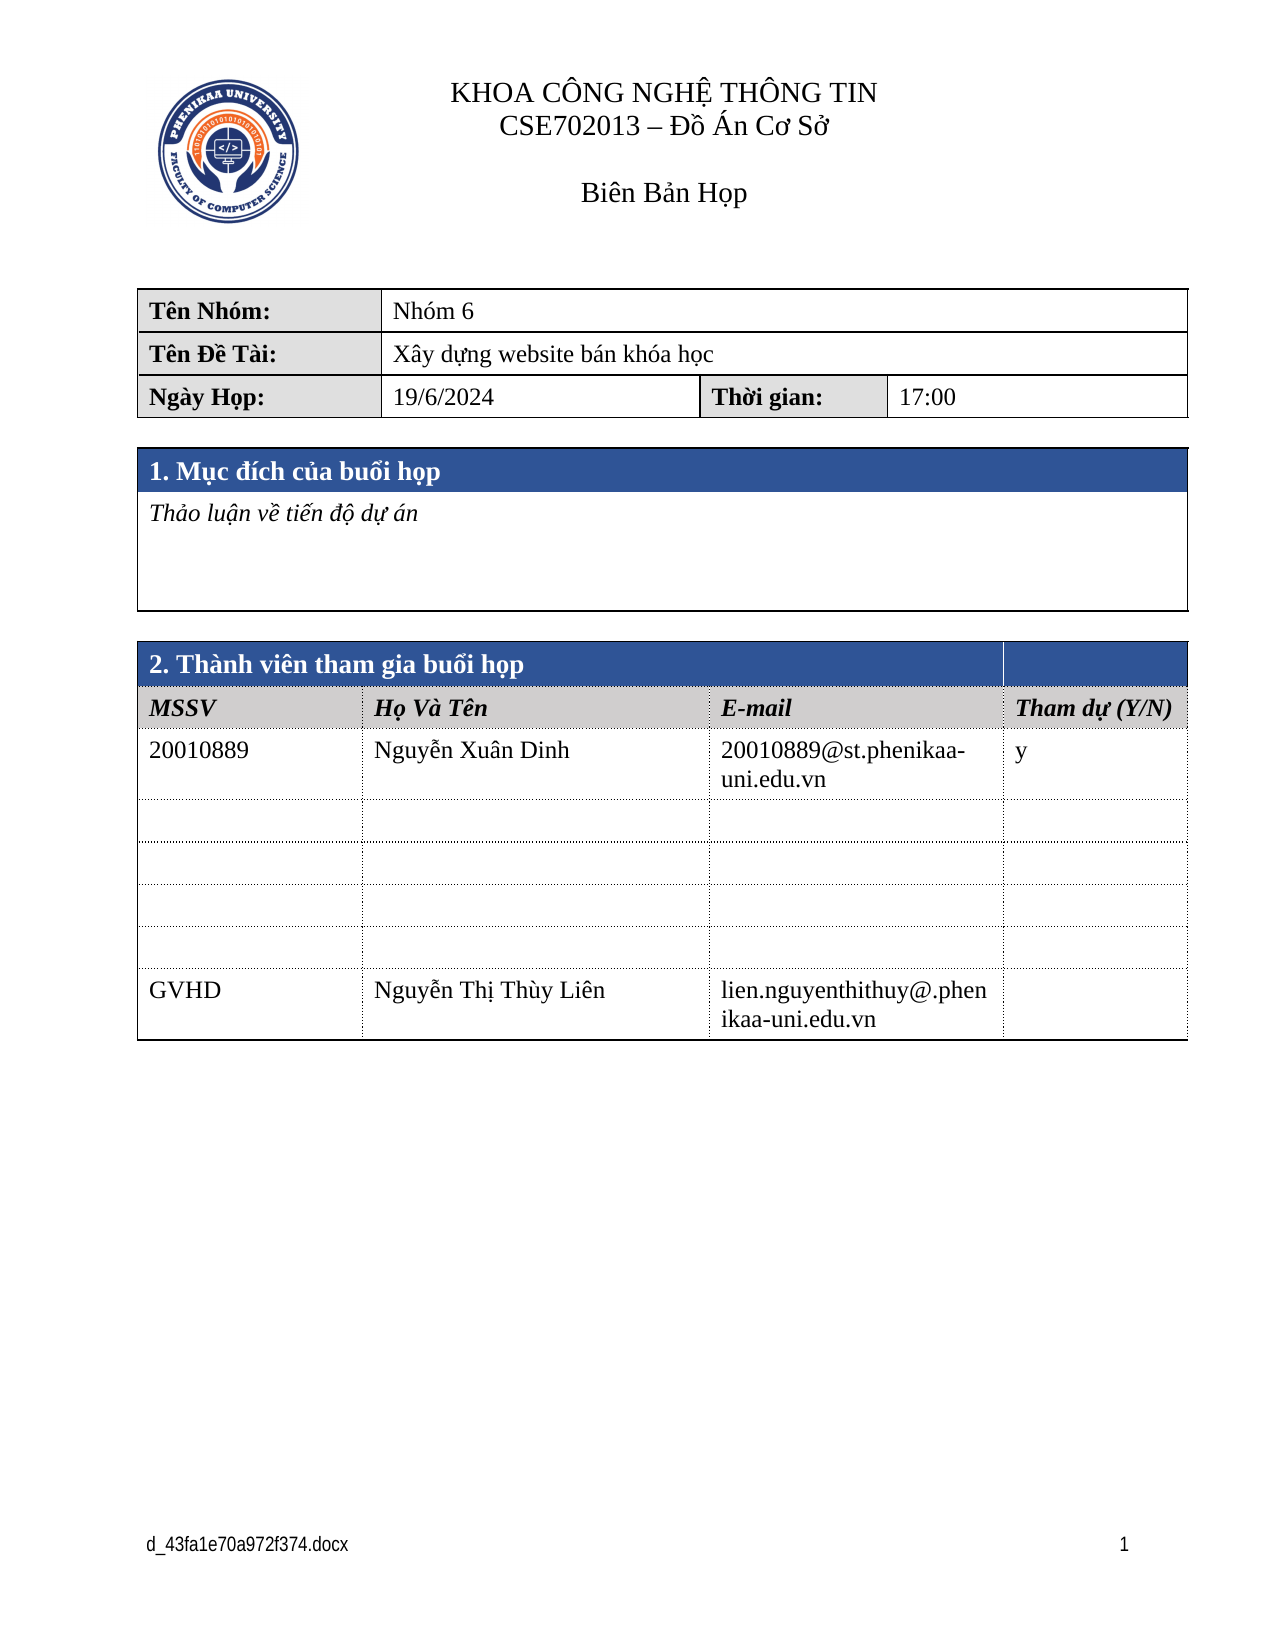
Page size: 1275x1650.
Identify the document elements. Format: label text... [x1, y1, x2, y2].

table_cell Tên Đề Tài: [138, 332, 381, 374]
table_cell Ngày Họp: [138, 375, 381, 417]
table_cell Xây dựng website bán khóa học [382, 333, 1187, 374]
table_cell y [1004, 728, 1188, 799]
table_cell Nguyễn Thị Thùy Liên [363, 968, 709, 1039]
table_cell [710, 799, 1003, 841]
table_cell MSSV [138, 686, 363, 728]
table_cell [1004, 841, 1188, 884]
table_cell [1004, 926, 1188, 968]
table_cell 19/6/2024 [382, 376, 699, 417]
table_header 2. Thành viên tham gia buổi họp [138, 642, 1003, 686]
table_cell [710, 926, 1003, 968]
table_cell [363, 841, 709, 884]
table_cell [1004, 968, 1188, 1039]
table_cell 20010889@st.phenikaa-uni.edu.vn [710, 728, 1003, 799]
picture [146, 75, 309, 227]
table_header Tên Nhóm: [138, 290, 381, 331]
table_cell Thời gian: [701, 376, 887, 417]
table_cell GVHD [138, 968, 363, 1039]
table_cell lien.nguyenthithuy@.phenikaa-uni.edu.vn [710, 968, 1003, 1039]
table_header [1004, 642, 1187, 686]
table_cell [138, 926, 363, 968]
table_header 1. Mục đích của buổi họp [138, 449, 1187, 492]
table_cell [138, 799, 363, 841]
table_cell Thảo luận về tiến độ dự án [138, 492, 1187, 610]
table_cell [710, 841, 1003, 884]
table_cell [138, 841, 363, 884]
table_cell Họ Và Tên [363, 686, 709, 728]
table_cell [1004, 799, 1188, 841]
table_cell [710, 884, 1003, 926]
table_cell [363, 926, 709, 968]
table_cell 20010889 [138, 728, 363, 799]
table_cell Nguyễn Xuân Dinh [363, 728, 709, 799]
table_cell [1004, 884, 1188, 926]
table_cell E-mail [710, 686, 1003, 728]
table_cell [363, 799, 709, 841]
table_cell Tham dự (Y/N) [1004, 686, 1188, 728]
table_cell [138, 884, 363, 926]
table_cell [363, 884, 709, 926]
table_header Nhóm 6 [382, 290, 1187, 331]
table_cell 17:00 [888, 376, 1187, 417]
